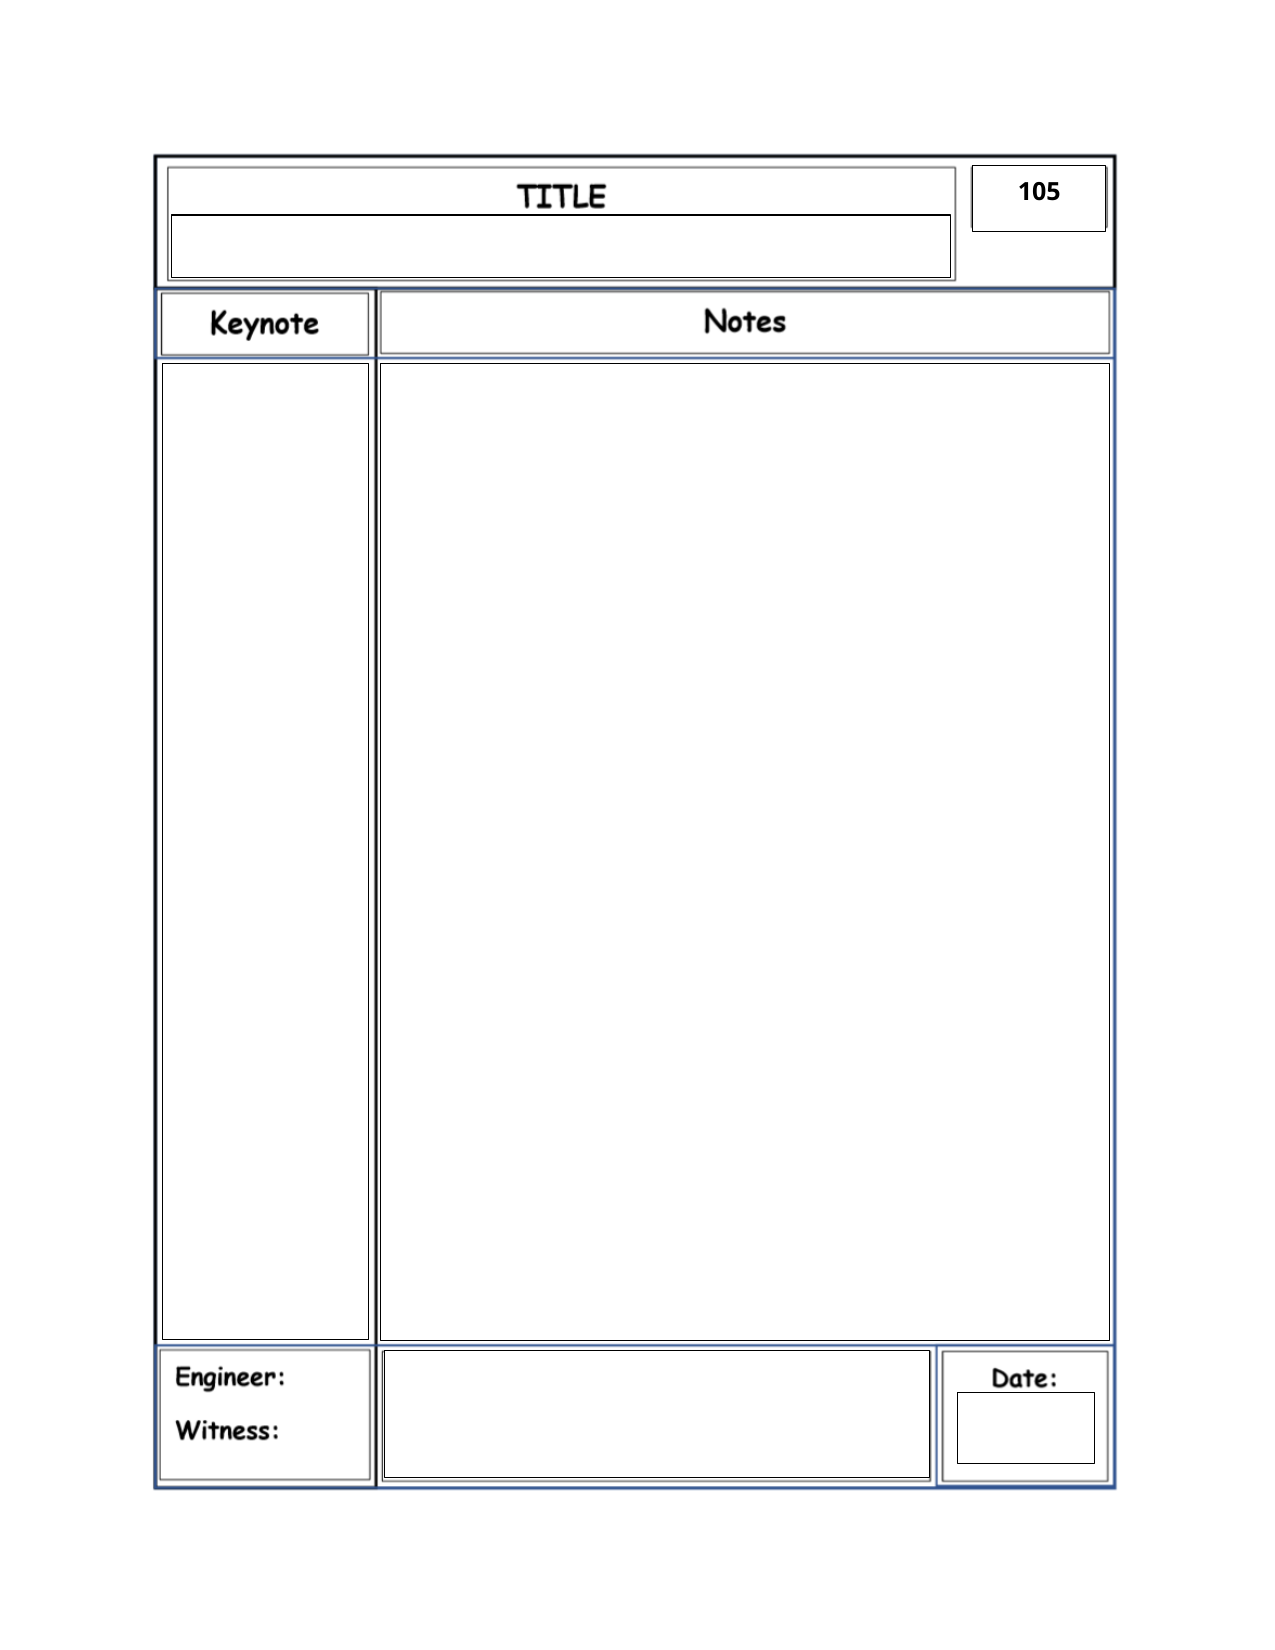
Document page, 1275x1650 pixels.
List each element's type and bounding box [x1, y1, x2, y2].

picture [150, 150, 1133, 1501]
